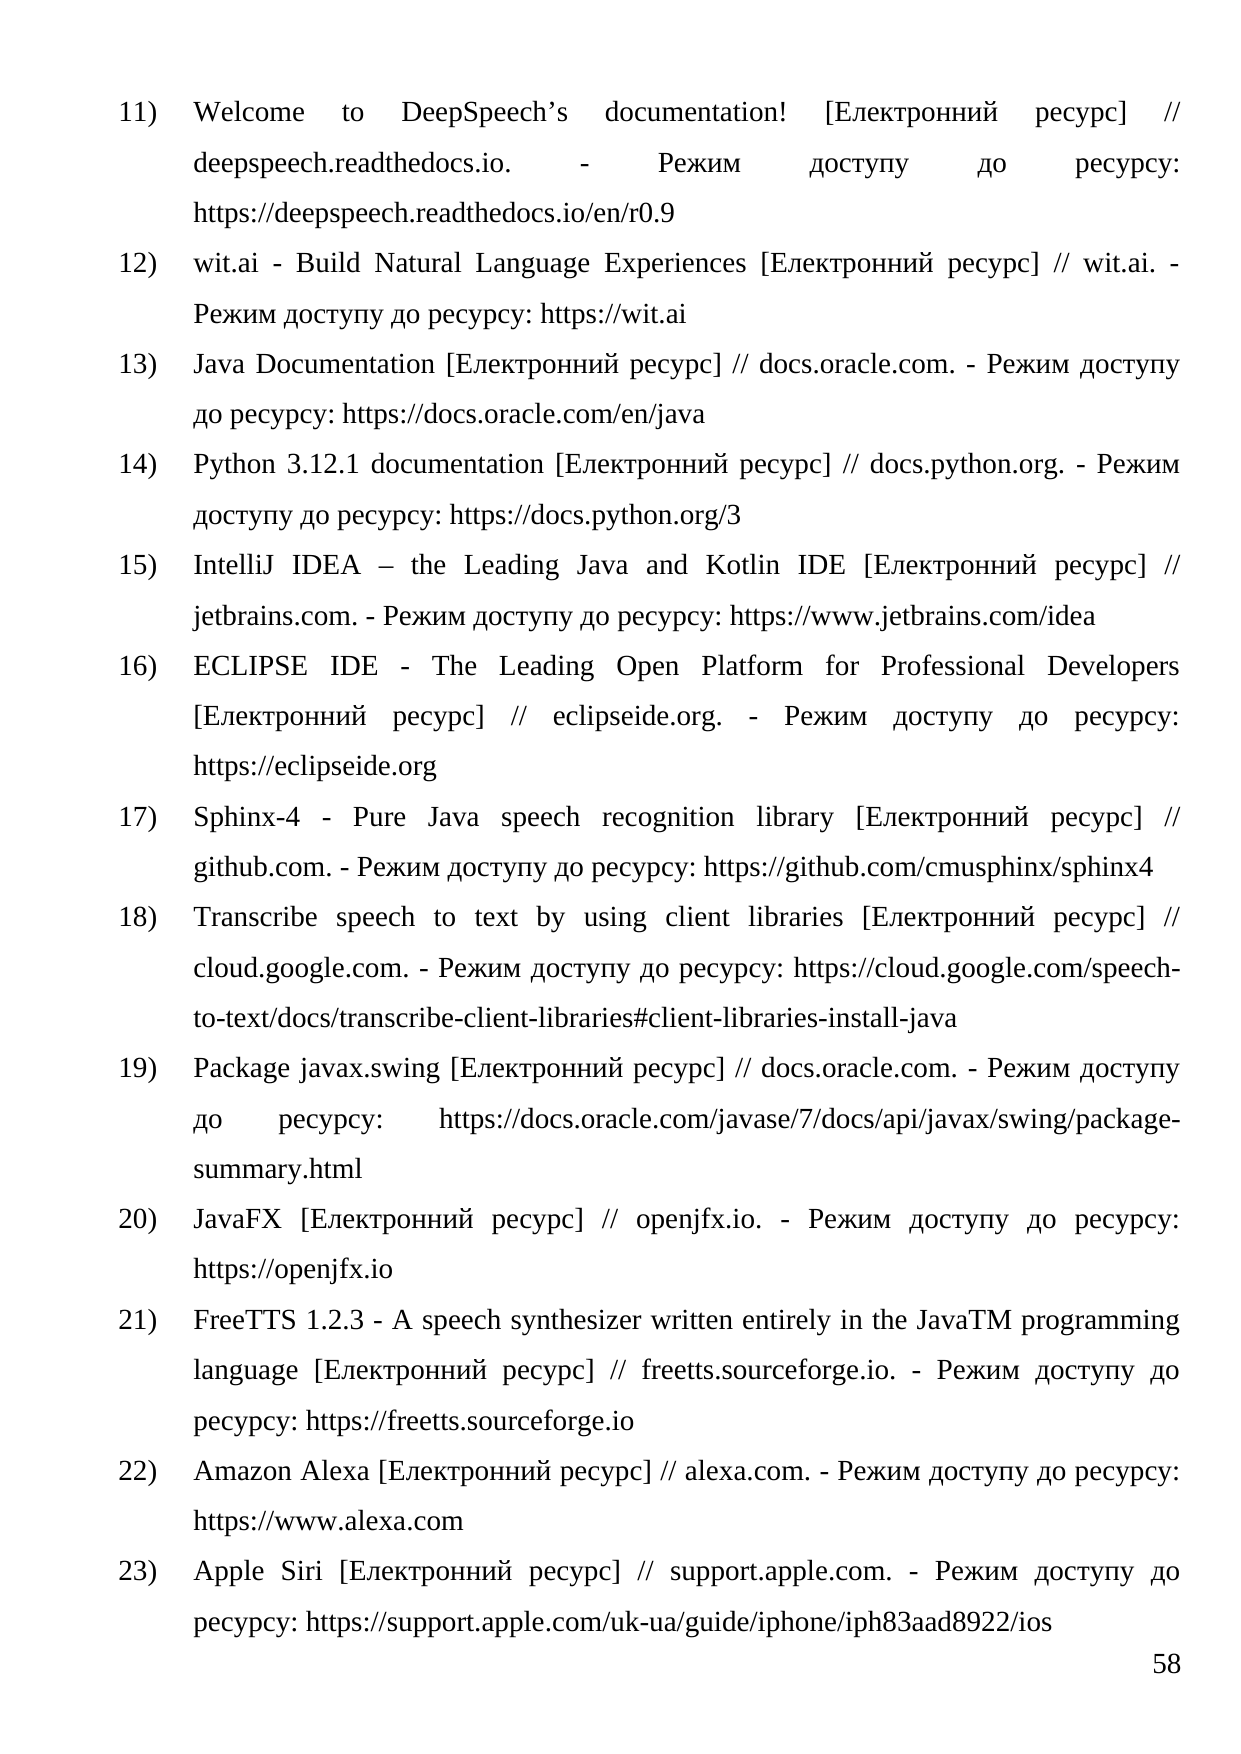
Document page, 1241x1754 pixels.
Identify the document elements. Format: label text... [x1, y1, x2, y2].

list Amazon Alexa [Електронний ресурс] // alexa.com. - Режим доступу до ресурсу: https://www.alexa.com [118, 1453, 1181, 1537]
list Apple Siri [Електронний ресурс] // support.apple.com. - Режим доступу до ресурсу: https://support.apple.com/uk-ua/guide/iphone/iph83aad8922/ios [118, 1553, 1181, 1637]
list wit.ai - Build Natural Language Experiences [Електронний ресурс] // wit.ai. - Режим доступу до ресурсу: https://wit.ai [118, 245, 1181, 329]
list Package javax.swing [Електронний ресурс] // docs.oracle.com. - Режим доступу до ресурсу: https://docs.oracle.com/javase/7/docs/api/javax/swing/package-summary.html [118, 1050, 1181, 1184]
list JavaFX [Електронний ресурс] // openjfx.io. - Режим доступу до ресурсу: https://openjfx.io [118, 1201, 1181, 1285]
list IntelliJ IDEA – the Leading Java and Kotlin IDE [Електронний ресурс] // jetbrains.com. - Режим доступу до ресурсу: https://www.jetbrains.com/idea [118, 547, 1181, 631]
list Welcome to DeepSpeech’s documentation! [Електронний ресурс] // deepspeech.readthedocs.io. - Режим доступу до ресурсу: https://deepspeech.readthedocs.io/en/r0.9 [118, 94, 1181, 229]
list Java Documentation [Електронний ресурс] // docs.oracle.com. - Режим доступу до ресурсу: https://docs.oracle.com/en/java [118, 346, 1181, 430]
list Sphinx-4 - Pure Java speech recognition library [Електронний ресурс] // github.com. - Режим доступу до ресурсу: https://github.com/cmusphinx/sphinx4 [118, 799, 1181, 883]
list ECLIPSE IDE - The Leading Open Platform for Professional Developers [Електронний ресурс] // eclipseide.org. - Режим доступу до ресурсу: https://eclipseide.org [118, 648, 1181, 782]
list Transcribe speech to text by using client libraries [Електронний ресурс] // cloud.google.com. - Режим доступу до ресурсу: https://cloud.google.com/speech-to-text/docs/transcribe-client-libraries#client-libraries-install-java [118, 899, 1181, 1034]
list Python 3.12.1 documentation [Електронний ресурс] // docs.python.org. - Режим доступу до ресурсу: https://docs.python.org/3 [118, 447, 1181, 531]
list FreeTTS 1.2.3 - A speech synthesizer written entirely in the JavaTM programming language [Електронний ресурс] // freetts.sourceforge.io. - Режим доступу до ресурсу: https://freetts.sourceforge.io [118, 1302, 1181, 1436]
